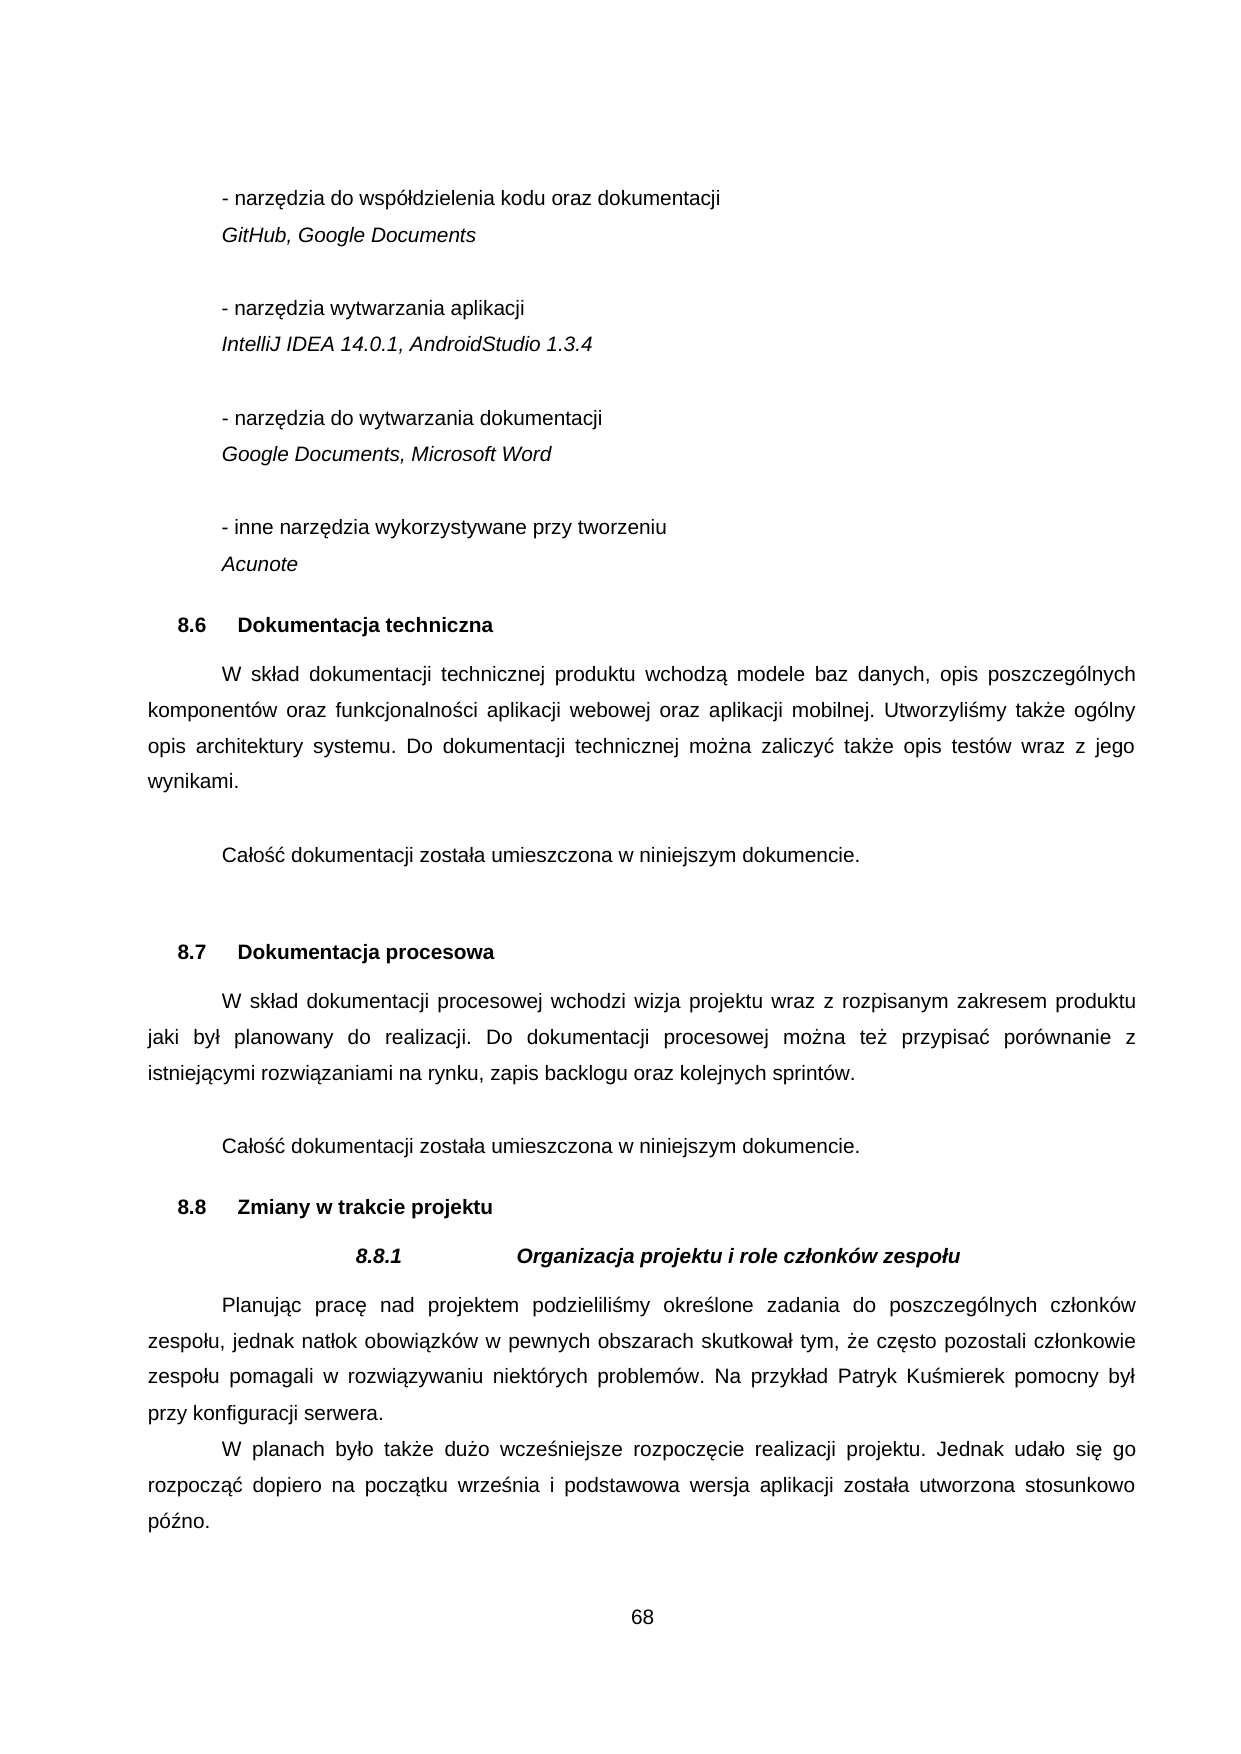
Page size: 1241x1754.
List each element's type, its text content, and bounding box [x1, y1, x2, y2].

text - narzędzia wytwarzania aplikacji [148, 296, 1137, 319]
text W skład dokumentacji procesowej wchodzi wizja projektu wraz z rozpisanym zakresem produktu jaki był planowany do realizacji. Do dokumentacji procesowej można też przypisać porównanie z istniejącymi rozwiązaniami na rynku, zapis backlogu oraz kolejnych sprintów. [148, 989, 1137, 1085]
text W skład dokumentacji technicznej produktu wchodzą modele baz danych, opis poszczególnych komponentów oraz funkcjonalności aplikacji webowej oraz aplikacji mobilnej. Utworzyliśmy także ogólny opis architektury systemu. Do dokumentacji technicznej można zaliczyć także opis testów wraz z jego wynikami. [148, 662, 1137, 793]
text - inne narzędzia wykorzystywane przy tworzeniu [148, 515, 1137, 539]
subtitle Dokumentacja procesowa [177, 940, 1137, 964]
text W planach było także dużo wcześniejsze rozpoczęcie realizacji projektu. Jednak udało się go rozpocząć dopiero na początku września i podstawowa wersja aplikacji została utworzona stosunkowo późno. [148, 1437, 1137, 1533]
subtitle Zmiany w trakcie projektu [177, 1195, 1137, 1219]
text GitHub, Google Documents [148, 222, 1137, 246]
subtitle Organizacja projektu i role członków zespołu [282, 1244, 1137, 1268]
text - narzędzia do współdzielenia kodu oraz dokumentacji [148, 186, 1137, 210]
text - narzędzia do wytwarzania dokumentacji [148, 405, 1137, 429]
text Google Documents, Microsoft Word [148, 442, 1137, 466]
text Całość dokumentacji została umieszczona w niniejszym dokumencie. [148, 842, 1137, 866]
text Całość dokumentacji została umieszczona w niniejszym dokumencie. [148, 1134, 1137, 1158]
text Acunote [148, 552, 1137, 576]
subtitle Dokumentacja techniczna [177, 612, 1137, 636]
text Planując pracę nad projektem podzieliliśmy określone zadania do poszczególnych członków zespołu, jednak natłok obowiązków w pewnych obszarach skutkował tym, że często pozostali członkowie zespołu pomagali w rozwiązywaniu niektórych problemów. Na przykład Patryk Kuśmierek pomocny był przy konfiguracji serwera. [148, 1292, 1137, 1424]
text IntelliJ IDEA 14.0.1, AndroidStudio 1.3.4 [148, 332, 1137, 356]
